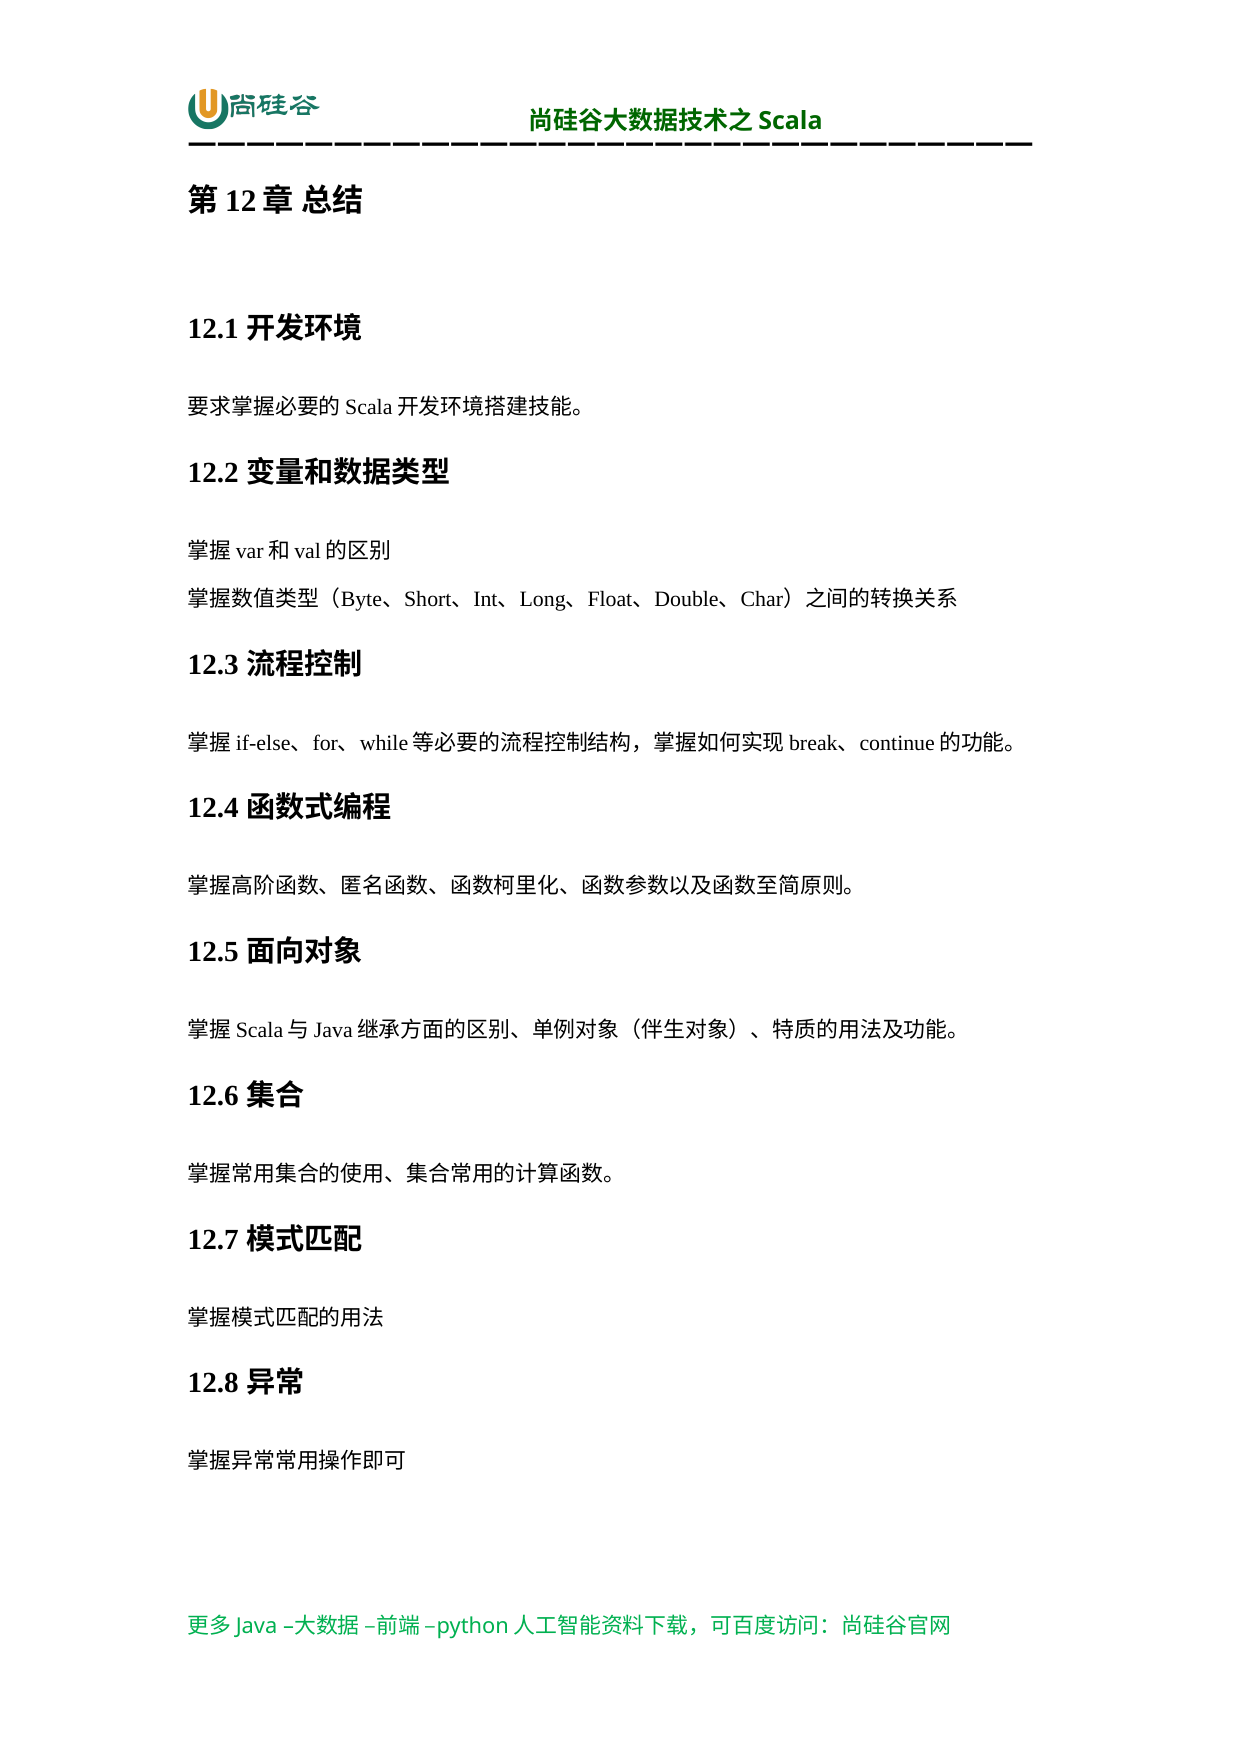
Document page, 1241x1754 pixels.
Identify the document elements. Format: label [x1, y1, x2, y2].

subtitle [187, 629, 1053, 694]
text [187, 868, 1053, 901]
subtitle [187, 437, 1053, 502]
picture [187, 88, 321, 130]
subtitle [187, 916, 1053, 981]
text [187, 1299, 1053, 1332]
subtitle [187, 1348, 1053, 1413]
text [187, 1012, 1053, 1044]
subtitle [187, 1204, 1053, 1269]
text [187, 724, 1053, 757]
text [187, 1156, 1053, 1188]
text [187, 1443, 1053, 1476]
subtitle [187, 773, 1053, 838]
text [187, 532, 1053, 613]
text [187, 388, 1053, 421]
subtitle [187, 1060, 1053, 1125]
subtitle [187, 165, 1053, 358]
